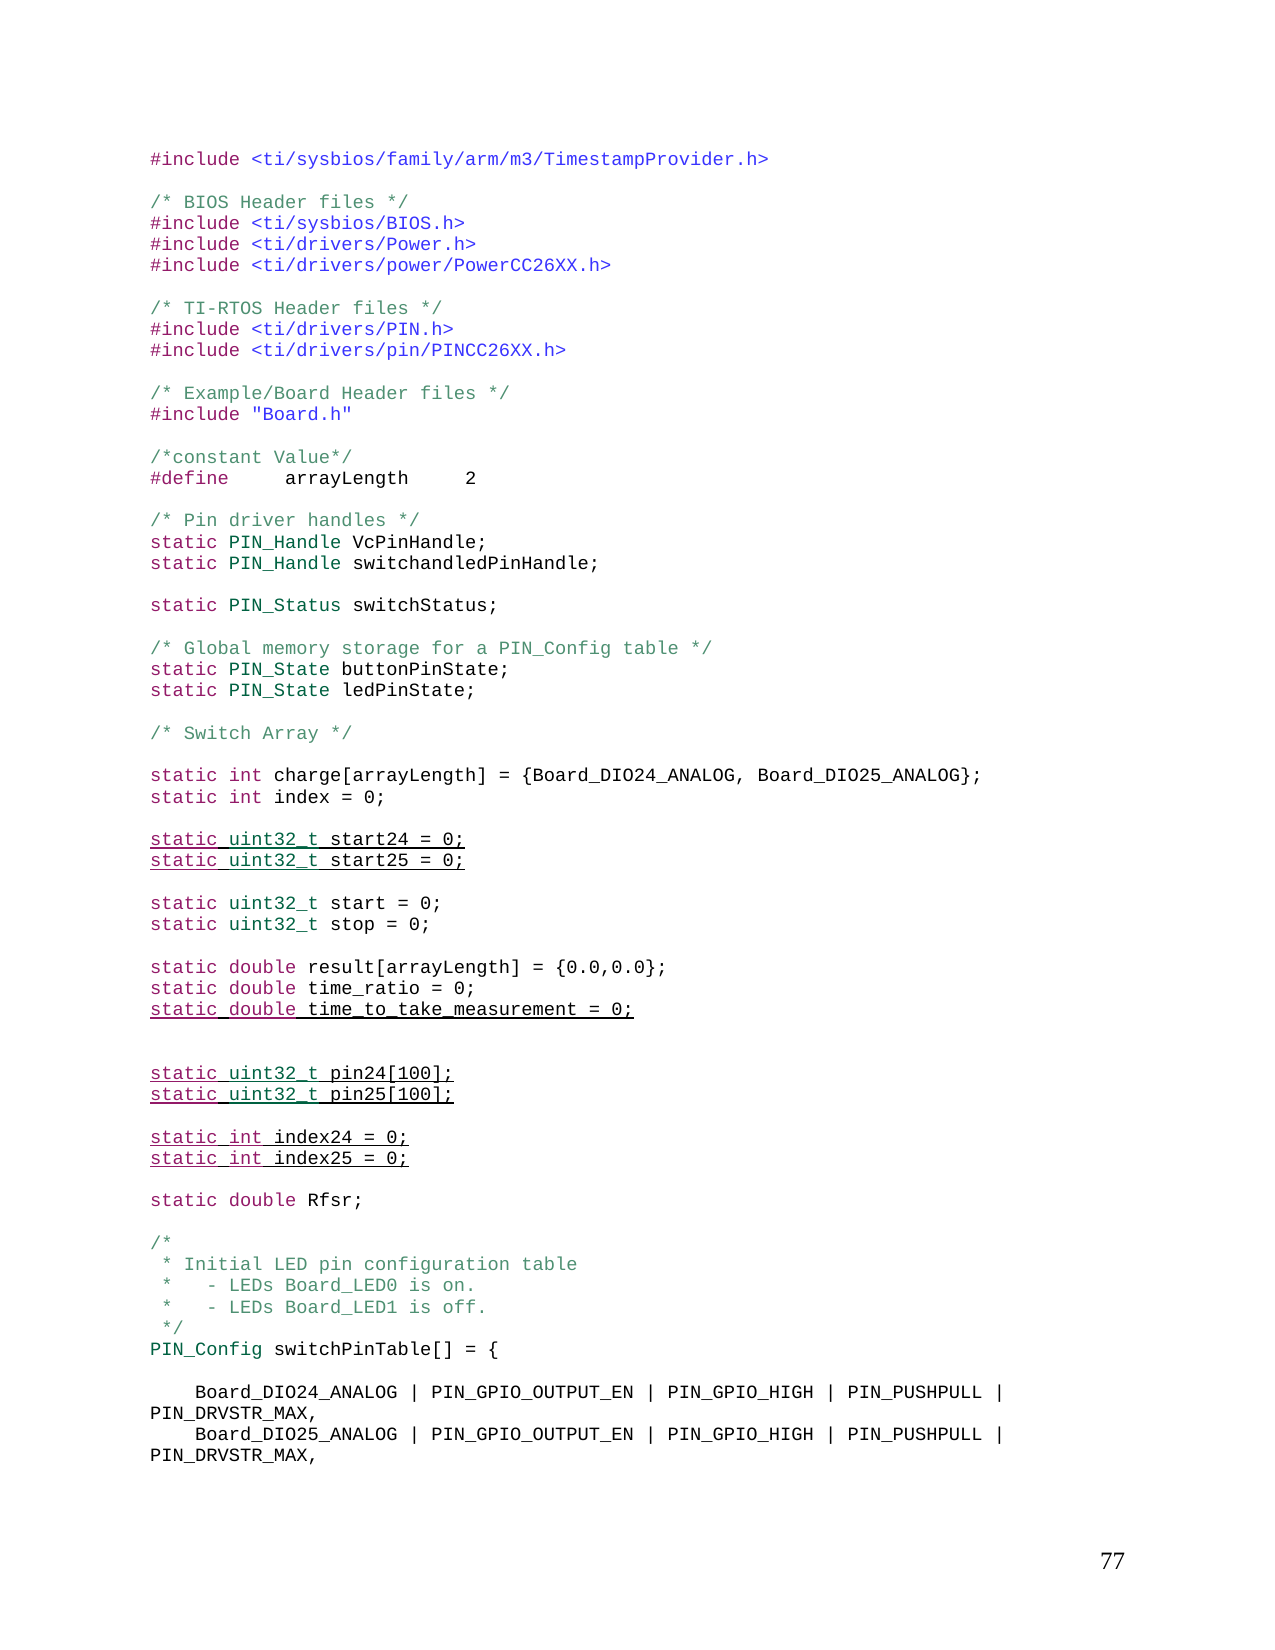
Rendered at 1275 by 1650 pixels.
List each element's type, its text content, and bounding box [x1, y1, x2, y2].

text static double time_ratio = 0; [150, 979, 1125, 1000]
text /* Switch Array */ [150, 724, 1125, 745]
text #include <ti/sysbios/BIOS.h> [150, 214, 1125, 235]
text /* Pin driver handles */ [150, 511, 1125, 532]
text Board_DIO24_ANALOG | PIN_GPIO_OUTPUT_EN | PIN_GPIO_HIGH | PIN_PUSHPULL | PIN_DRVSTR_MAX, [150, 1382, 1125, 1425]
text * - LEDs Board_LED1 is off. [150, 1297, 1125, 1319]
text static int index = 0; [150, 787, 1125, 809]
text /* BIOS Header files */ [150, 192, 1125, 214]
text /* [150, 1234, 1125, 1255]
text /*constant Value*/ [150, 447, 1125, 469]
text #include <ti/drivers/PIN.h> [150, 320, 1125, 341]
text #include <ti/sysbios/family/arm/m3/TimestampProvider.h> [150, 150, 1125, 171]
text #include <ti/drivers/power/PowerCC26XX.h> [150, 256, 1125, 277]
text #include "Board.h" [150, 405, 1125, 426]
text static uint32_t start = 0; [150, 894, 1125, 915]
text #define arrayLength 2 [150, 469, 1125, 490]
text /* TI-RTOS Header files */ [150, 299, 1125, 320]
text */ [150, 1319, 1125, 1340]
text static PIN_Handle switchandledPinHandle; [150, 554, 1125, 575]
text static uint32_t pin25[100]; [150, 1085, 1125, 1106]
text static int charge[arrayLength] = {Board_DIO24_ANALOG, Board_DIO25_ANALOG}; [150, 766, 1125, 787]
text static double result[arrayLength] = {0.0,0.0}; [150, 957, 1125, 979]
text /* Example/Board Header files */ [150, 384, 1125, 405]
text static uint32_t stop = 0; [150, 915, 1125, 936]
text static PIN_Handle VcPinHandle; [150, 532, 1125, 554]
text static uint32_t start25 = 0; [150, 851, 1125, 872]
text #include <ti/drivers/pin/PINCC26XX.h> [150, 341, 1125, 362]
text static PIN_State buttonPinState; [150, 660, 1125, 681]
text static uint32_t pin24[100]; [150, 1064, 1125, 1085]
text * Initial LED pin configuration table [150, 1255, 1125, 1276]
text static int index24 = 0; [150, 1127, 1125, 1149]
text static double Rfsr; [150, 1191, 1125, 1212]
text static uint32_t start24 = 0; [150, 830, 1125, 851]
text static PIN_Status switchStatus; [150, 596, 1125, 617]
text static int index25 = 0; [150, 1149, 1125, 1170]
text Board_DIO25_ANALOG | PIN_GPIO_OUTPUT_EN | PIN_GPIO_HIGH | PIN_PUSHPULL | PIN_DRVSTR_MAX, [150, 1425, 1125, 1467]
text PIN_Config switchPinTable[] = { [150, 1340, 1125, 1361]
text static PIN_State ledPinState; [150, 681, 1125, 702]
text #include <ti/drivers/Power.h> [150, 235, 1125, 256]
text /* Global memory storage for a PIN_Config table */ [150, 639, 1125, 660]
text static double time_to_take_measurement = 0; [150, 1000, 1125, 1021]
text * - LEDs Board_LED0 is on. [150, 1276, 1125, 1297]
